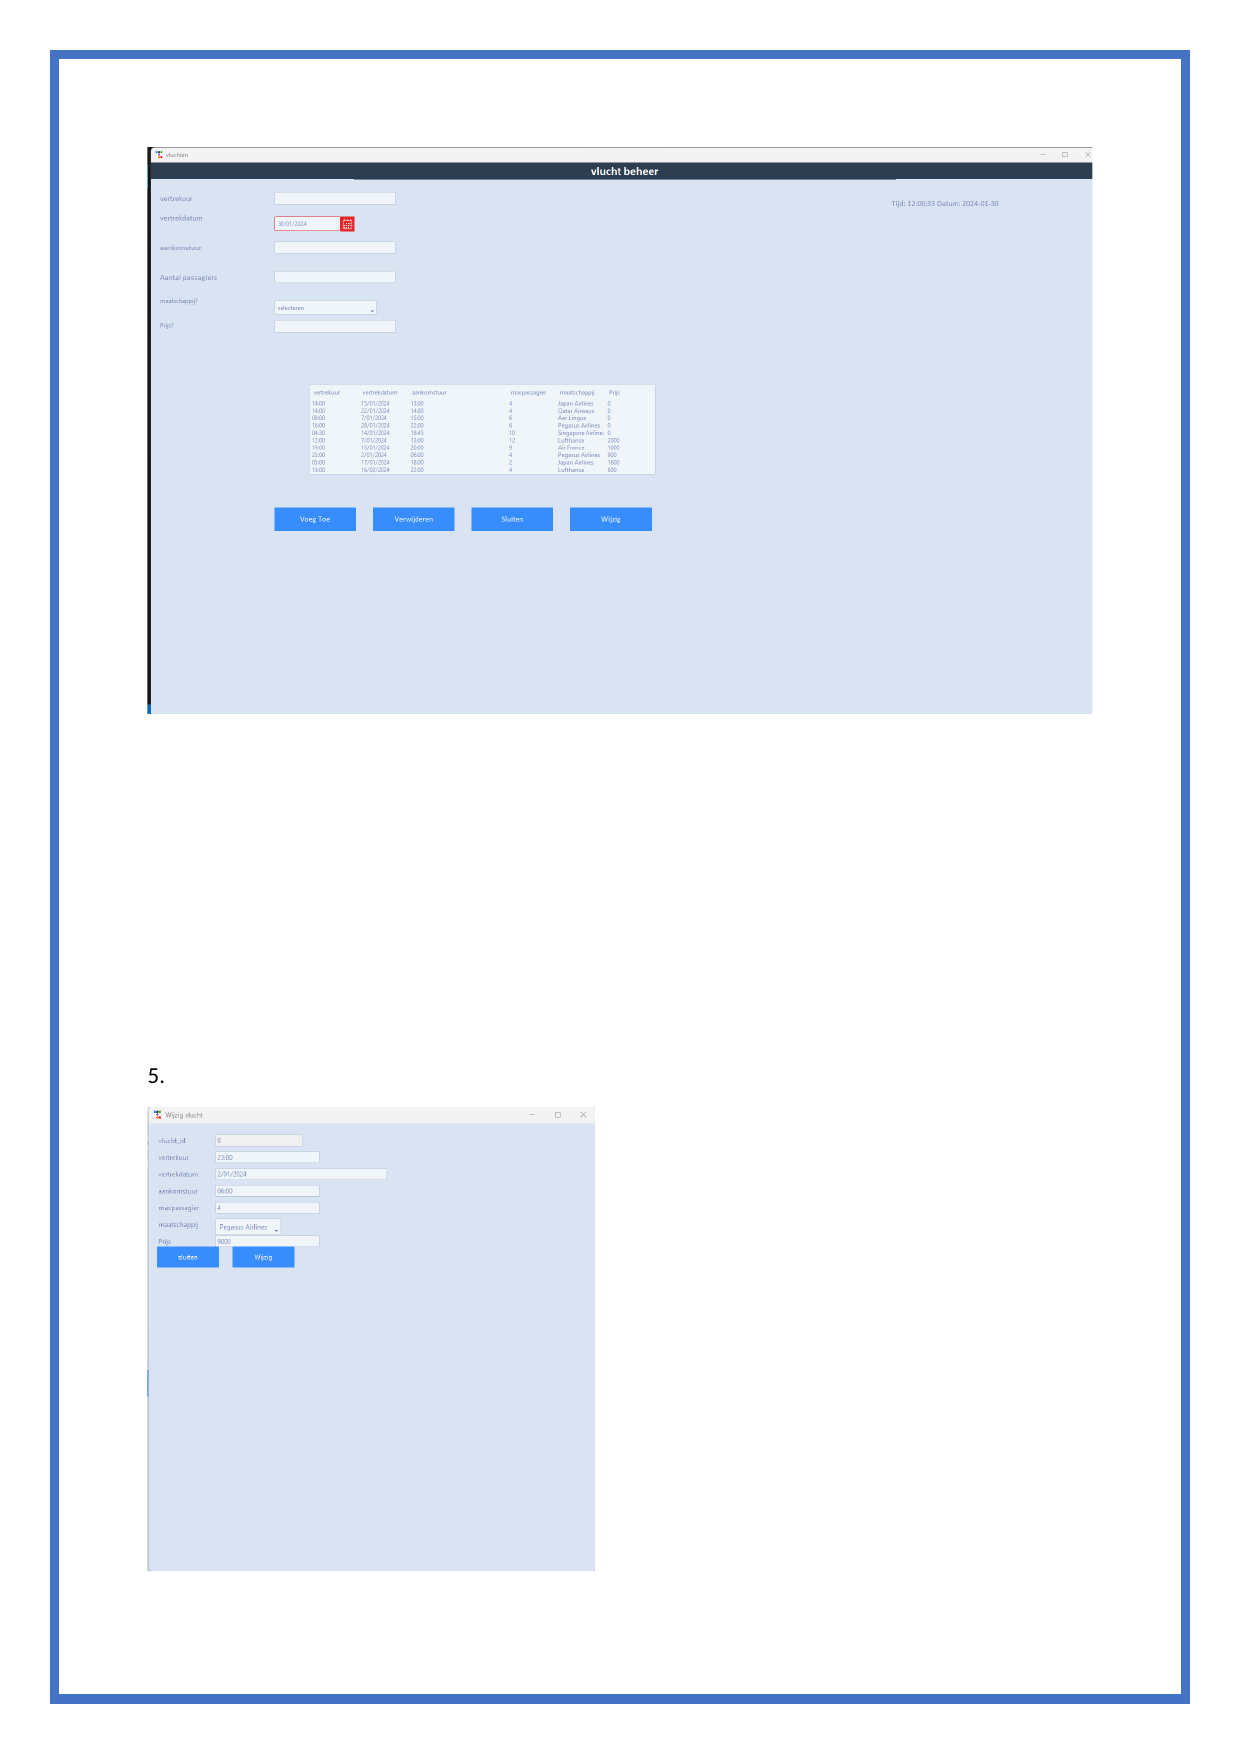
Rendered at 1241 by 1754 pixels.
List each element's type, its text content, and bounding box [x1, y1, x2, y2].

text 5. [147, 1061, 1093, 1089]
picture [147, 1107, 595, 1571]
picture [147, 147, 1093, 714]
